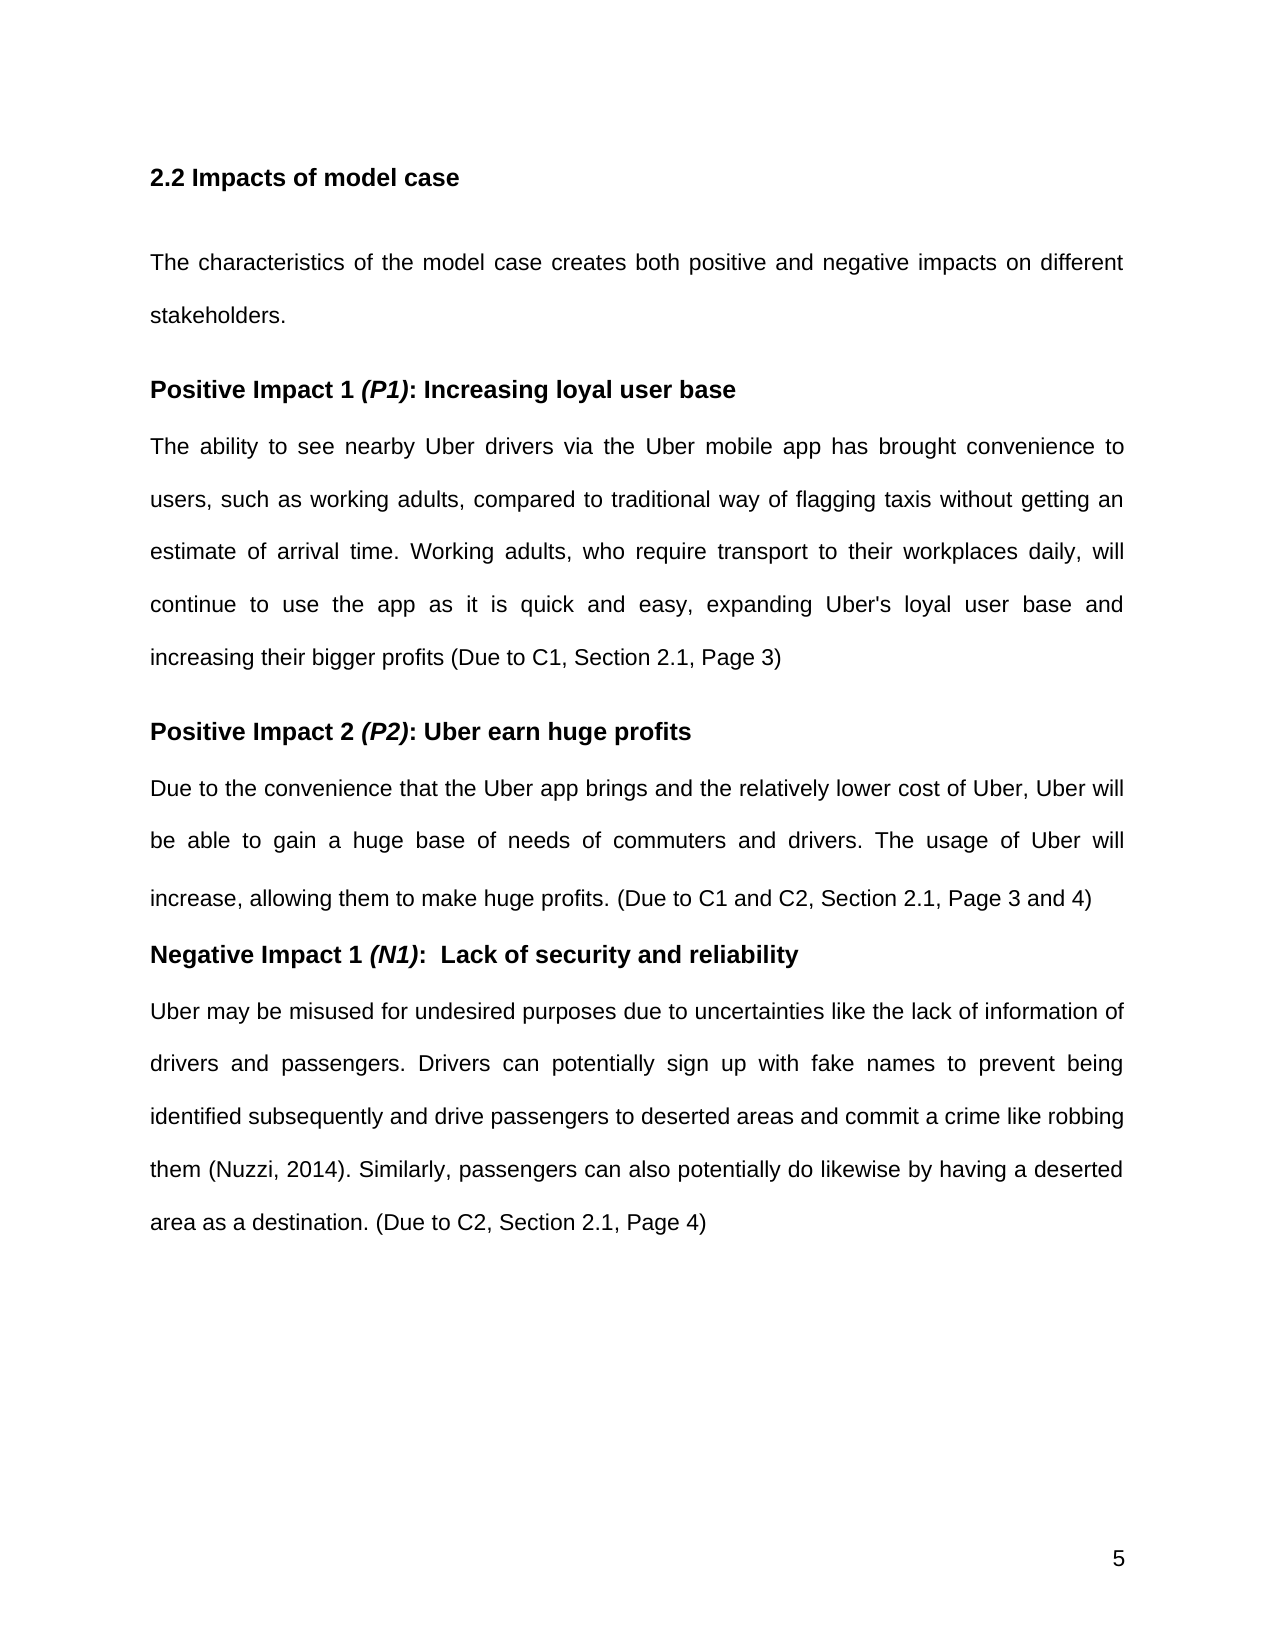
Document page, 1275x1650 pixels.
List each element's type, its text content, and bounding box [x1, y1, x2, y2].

text The ability to see nearby Uber drivers via the Uber mobile app has brought convenience to users, such as working adults, compared to traditional way of flagging taxis without getting an estimate of arrival time. Working adults, who require transport to their workplaces daily, will continue to use the app as it is quick and easy, expanding Uber's loyal user base and increasing their bigger profits (Due to C1, Section 2.1, Page 3) [150, 433, 1125, 670]
text Positive Impact 2 (P2): Uber earn huge profits [150, 717, 1125, 746]
text The characteristics of the model case creates both positive and negative impacts on different stakeholders. [150, 249, 1125, 328]
subtitle 2.2 Impacts of model case [150, 162, 1125, 191]
text Uber may be misused for undesired purposes due to uncertainties like the lack of information of drivers and passengers. Drivers can potentially sign up with fake names to prevent being identified subsequently and drive passengers to deserted areas and commit a crime like robbing them (Nuzzi, 2014). Similarly, passengers can also potentially do likewise by having a deserted area as a destination. (Due to C2, Section 2.1, Page 4) [150, 998, 1125, 1235]
text Negative Impact 1 (N1): Lack of security and reliability [150, 940, 1125, 969]
text Positive Impact 1 (P1): Increasing loyal user base [150, 375, 1125, 404]
text Due to the convenience that the Uber app brings and the relatively lower cost of Uber, Uber will be able to gain a huge base of needs of commuters and drivers. The usage of Uber will increase, allowing them to make huge profits. (Due to C1 and C2, Section 2.1, Page 3 and 4) [150, 775, 1125, 911]
